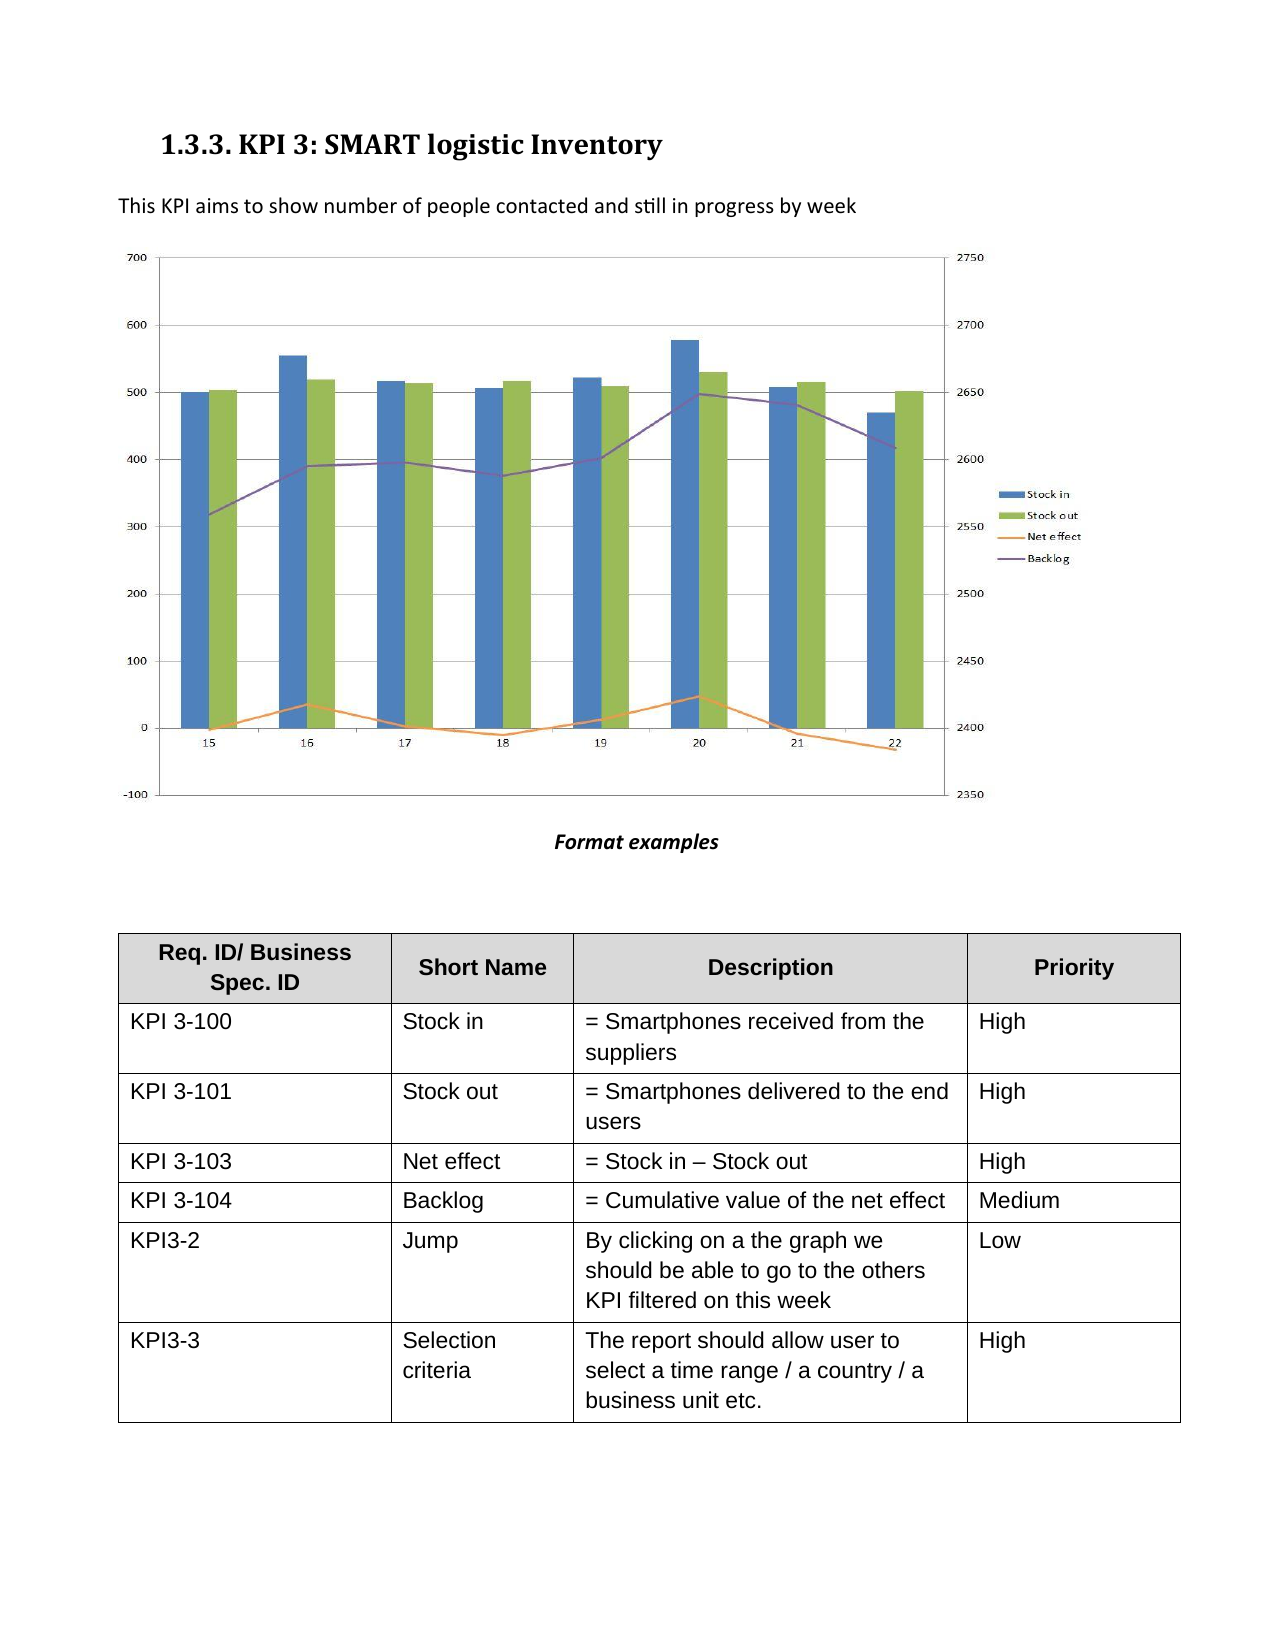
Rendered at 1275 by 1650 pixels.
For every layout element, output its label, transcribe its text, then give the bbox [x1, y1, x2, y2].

table_cell Net effect [392, 1144, 573, 1182]
picture [118, 247, 1089, 803]
table_cell KPI3-2 [119, 1223, 391, 1322]
table_cell = Smartphones delivered to the end users [574, 1074, 967, 1143]
table_cell High [968, 1004, 1180, 1073]
table_cell High [968, 1144, 1180, 1182]
subtitle 1.3.3. KPI 3: SMART logistic Inventory [159, 126, 1157, 161]
table_cell = Smartphones received from the suppliers [574, 1004, 967, 1073]
table_cell KPI 3-103 [119, 1144, 391, 1182]
table_cell Stock out [392, 1074, 573, 1143]
table_header Short Name [392, 934, 573, 1003]
table_cell = Cumulative value of the net effect [574, 1183, 967, 1222]
table_header Req. ID/ Business Spec. ID [119, 934, 391, 1003]
table_cell The report should allow user to select a time range / a country / a business unit etc. [574, 1323, 967, 1422]
table_cell Stock in [392, 1004, 573, 1073]
table_cell High [968, 1074, 1180, 1143]
table_header Priority [968, 934, 1180, 1003]
text Format examples [118, 827, 1157, 855]
table_cell KPI 3-100 [119, 1004, 391, 1073]
table_cell KPI3-3 [119, 1323, 391, 1422]
table_cell Medium [968, 1183, 1180, 1222]
table_cell By clicking on a the graph we should be able to go to the others KPI filtered on this week [574, 1223, 967, 1322]
table_cell Jump [392, 1223, 573, 1322]
table_header Description [574, 934, 967, 1003]
table_cell = Stock in – Stock out [574, 1144, 967, 1182]
table_cell Backlog [392, 1183, 573, 1222]
table_cell KPI 3-101 [119, 1074, 391, 1143]
table_cell KPI 3-104 [119, 1183, 391, 1222]
text This KPI aims to show number of people contacted and still in progress by week [118, 191, 1157, 219]
table_cell Low [968, 1223, 1180, 1322]
table_cell Selection criteria [392, 1323, 573, 1422]
table_cell High [968, 1323, 1180, 1422]
